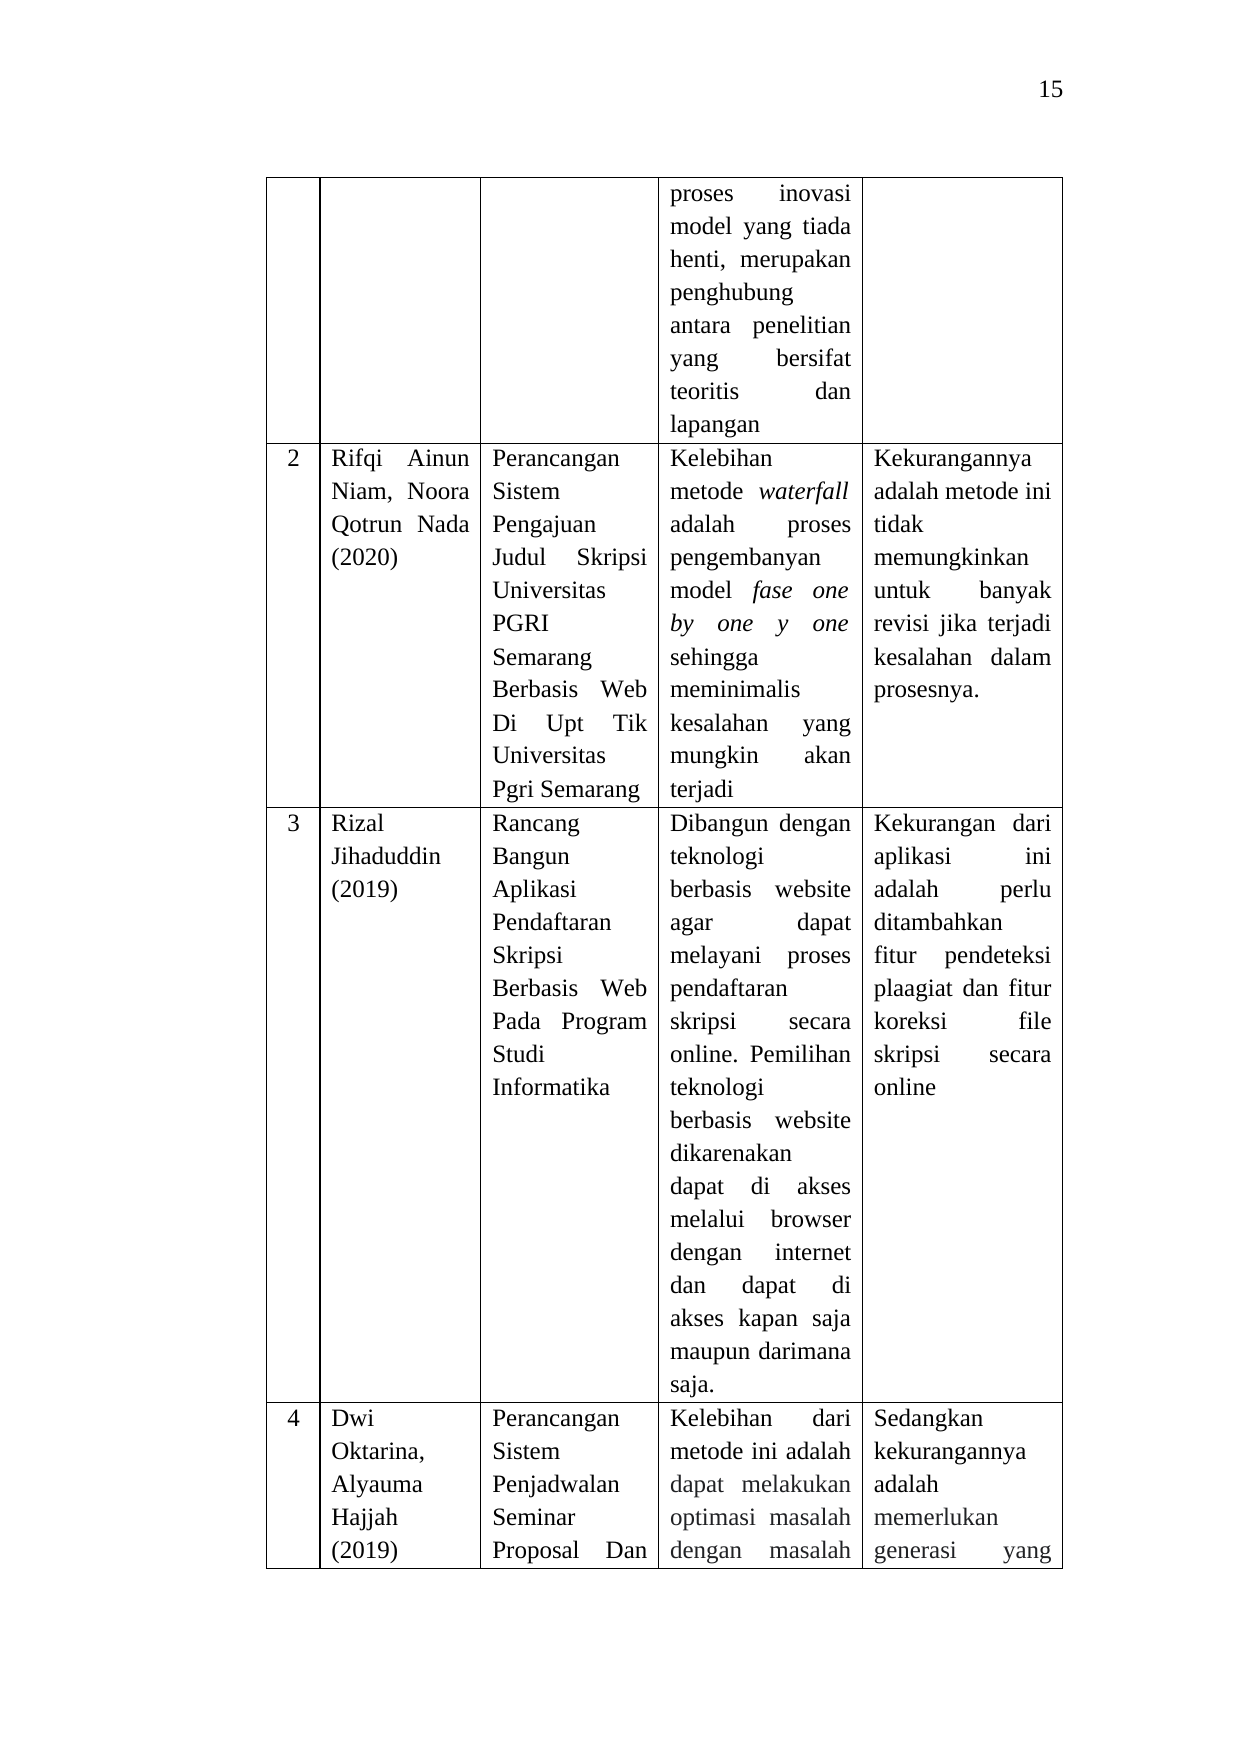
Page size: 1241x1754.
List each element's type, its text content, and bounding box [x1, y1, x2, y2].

table_cell Kelebihan metode waterfall adalah proses pengembanyan model fase one by one y one sehingga meminimalis kesalahan yang mungkin akan terjadi [659, 444, 862, 807]
table_cell Kekurangannya adalah metode ini tidak memungkinkan untuk banyak revisi jika terjadi kesalahan dalam prosesnya. [863, 444, 1062, 807]
table_cell Kekurangan dari aplikasi ini adalah perlu ditambahkan fitur pendeteksi plaagiat dan fitur koreksi file skripsi secara online [863, 808, 1062, 1402]
table_cell Rifqi Ainun Niam, Noora Qotrun Nada (2020) [321, 444, 480, 807]
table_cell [863, 178, 1062, 442]
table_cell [863, 1403, 1062, 1568]
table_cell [481, 1403, 658, 1568]
table_cell 2 [267, 444, 319, 807]
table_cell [481, 178, 658, 442]
table_cell 1 [267, 178, 319, 442]
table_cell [321, 178, 480, 442]
table_cell 3 [267, 808, 319, 1402]
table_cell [659, 178, 862, 442]
table_cell 4 [267, 1403, 319, 1568]
table_cell Perancangan Sistem Pengajuan Judul Skripsi Universitas PGRI Semarang Berbasis Web Di Upt Tik Universitas Pgri Semarang [481, 444, 658, 807]
table_cell Dibangun dengan teknologi berbasis website agar dapat melayani proses pendaftaran skripsi secara online. Pemilihan teknologi berbasis website dikarenakan dapat di akses melalui browser dengan internet dan dapat di akses kapan saja maupun darimana saja. [659, 808, 862, 1402]
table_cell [659, 1403, 862, 1568]
table_cell Rancang Bangun Aplikasi Pendaftaran Skripsi Berbasis Web Pada Program Studi Informatika [481, 808, 658, 1402]
table_cell Rizal Jihaduddin (2019) [321, 808, 480, 1402]
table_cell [321, 1403, 480, 1568]
